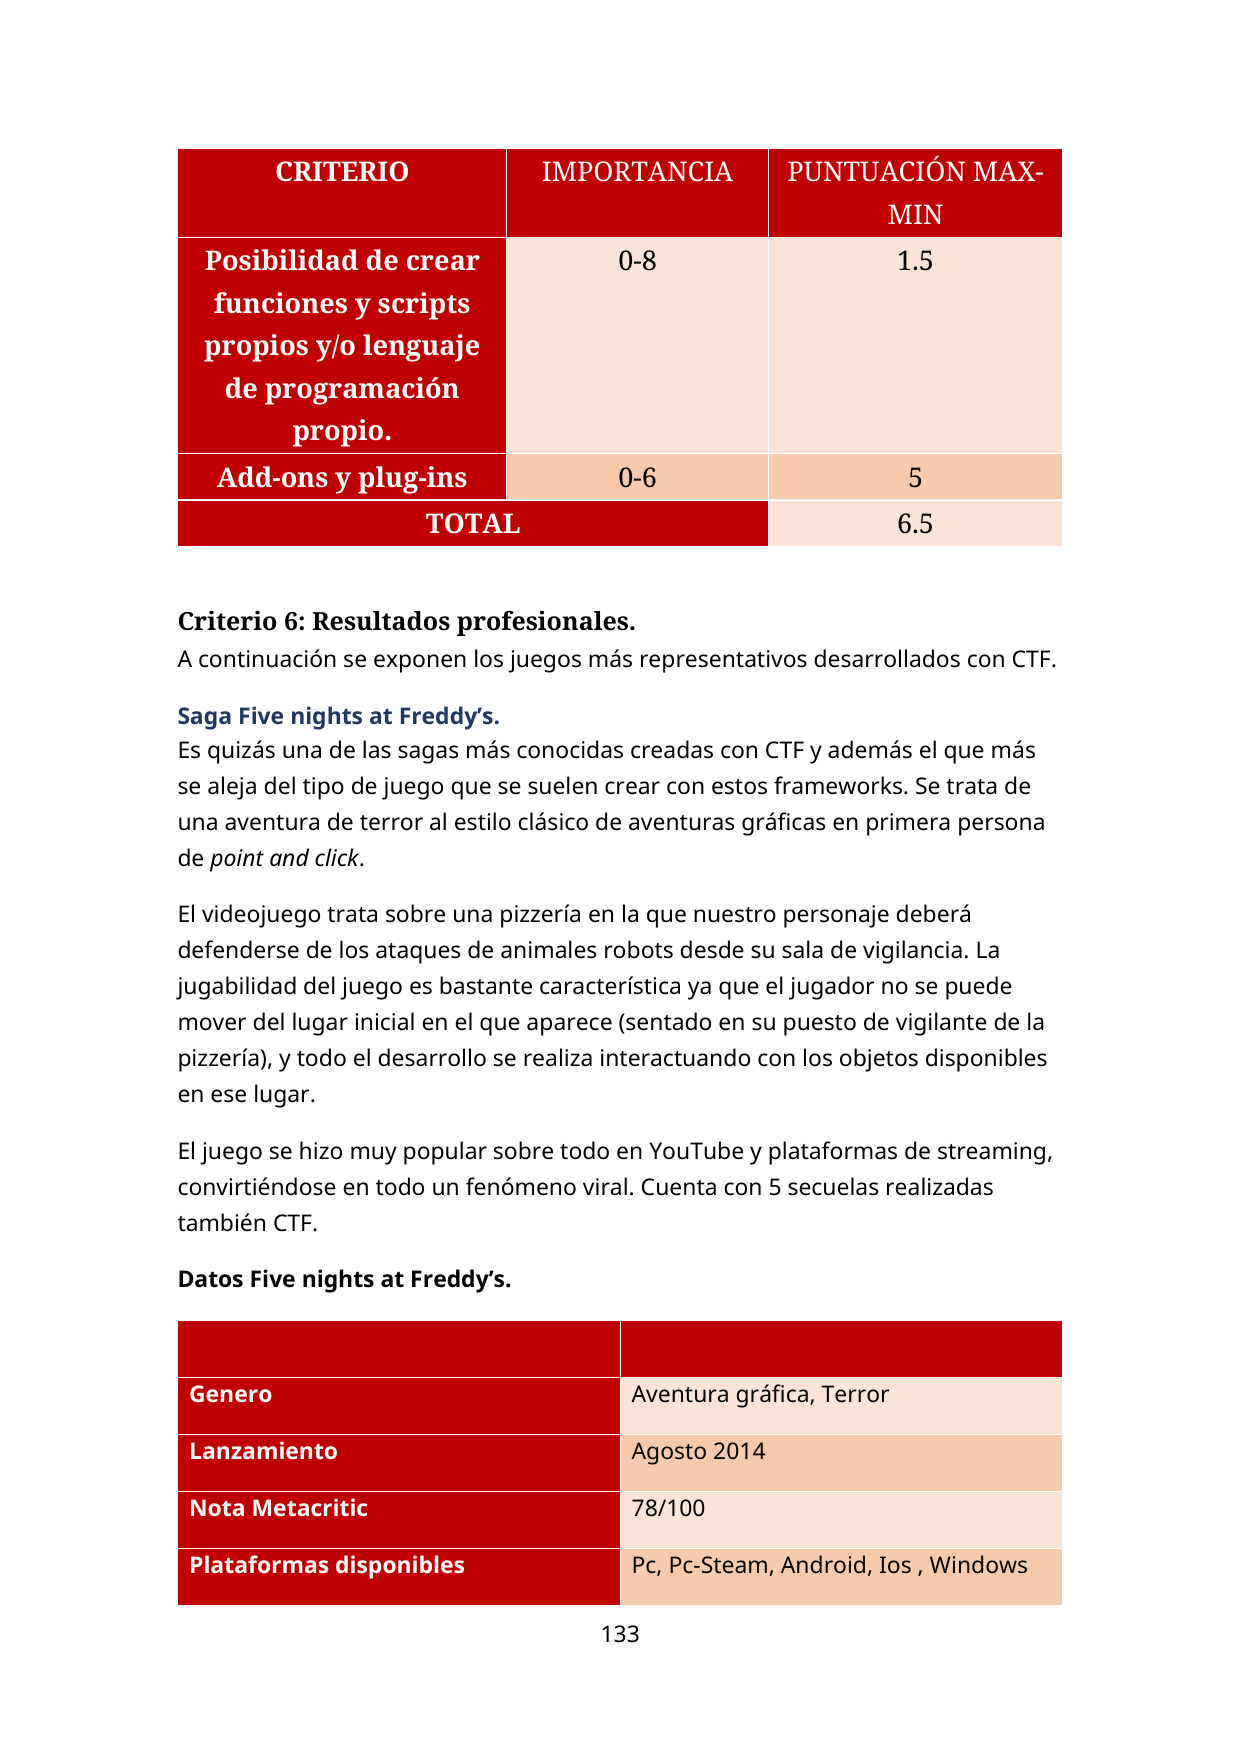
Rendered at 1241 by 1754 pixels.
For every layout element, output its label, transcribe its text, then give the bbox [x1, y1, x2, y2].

text Es quizás una de las sagas más conocidas creadas con CTF y además el que más se aleja del tipo de juego que se suelen crear con estos frameworks. Se trata de una aventura de terror al estilo clásico de aventuras gráficas en primera persona de point and click. [177, 734, 1063, 873]
text El videojuego trata sobre una pizzería en la que nuestro personaje deberá defenderse de los ataques de animales robots desde su sala de vigilancia. La jugabilidad del juego es bastante característica ya que el jugador no se puede mover del lugar inicial en el que aparece (sentado en su puesto de vigilante de la pizzería), y todo el desarrollo se realiza interactuando con los objetos disponibles en ese lugar. [177, 898, 1063, 1109]
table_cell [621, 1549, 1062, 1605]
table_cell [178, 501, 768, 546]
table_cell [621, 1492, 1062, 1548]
text Datos Five nights at Freddy’s. [177, 1263, 1063, 1295]
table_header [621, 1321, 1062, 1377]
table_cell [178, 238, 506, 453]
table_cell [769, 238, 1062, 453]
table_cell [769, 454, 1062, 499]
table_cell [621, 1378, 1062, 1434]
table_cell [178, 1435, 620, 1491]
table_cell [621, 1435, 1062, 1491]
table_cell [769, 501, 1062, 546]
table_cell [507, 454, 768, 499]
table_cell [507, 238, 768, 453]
text A continuación se exponen los juegos más representativos desarrollados con CTF. [177, 643, 1063, 674]
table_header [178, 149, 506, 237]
text El juego se hizo muy popular sobre todo en YouTube y plataformas de streaming, convirtiéndose en todo un fenómeno viral. Cuenta con 5 secuelas realizadas también CTF. [177, 1135, 1063, 1238]
subtitle Saga Five nights at Freddy’s. [177, 700, 1063, 731]
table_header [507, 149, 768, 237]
subtitle Criterio 6: Resultados profesionales. [177, 604, 1063, 638]
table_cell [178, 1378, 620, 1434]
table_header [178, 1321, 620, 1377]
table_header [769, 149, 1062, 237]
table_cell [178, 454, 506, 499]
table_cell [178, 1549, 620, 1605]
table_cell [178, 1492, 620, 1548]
